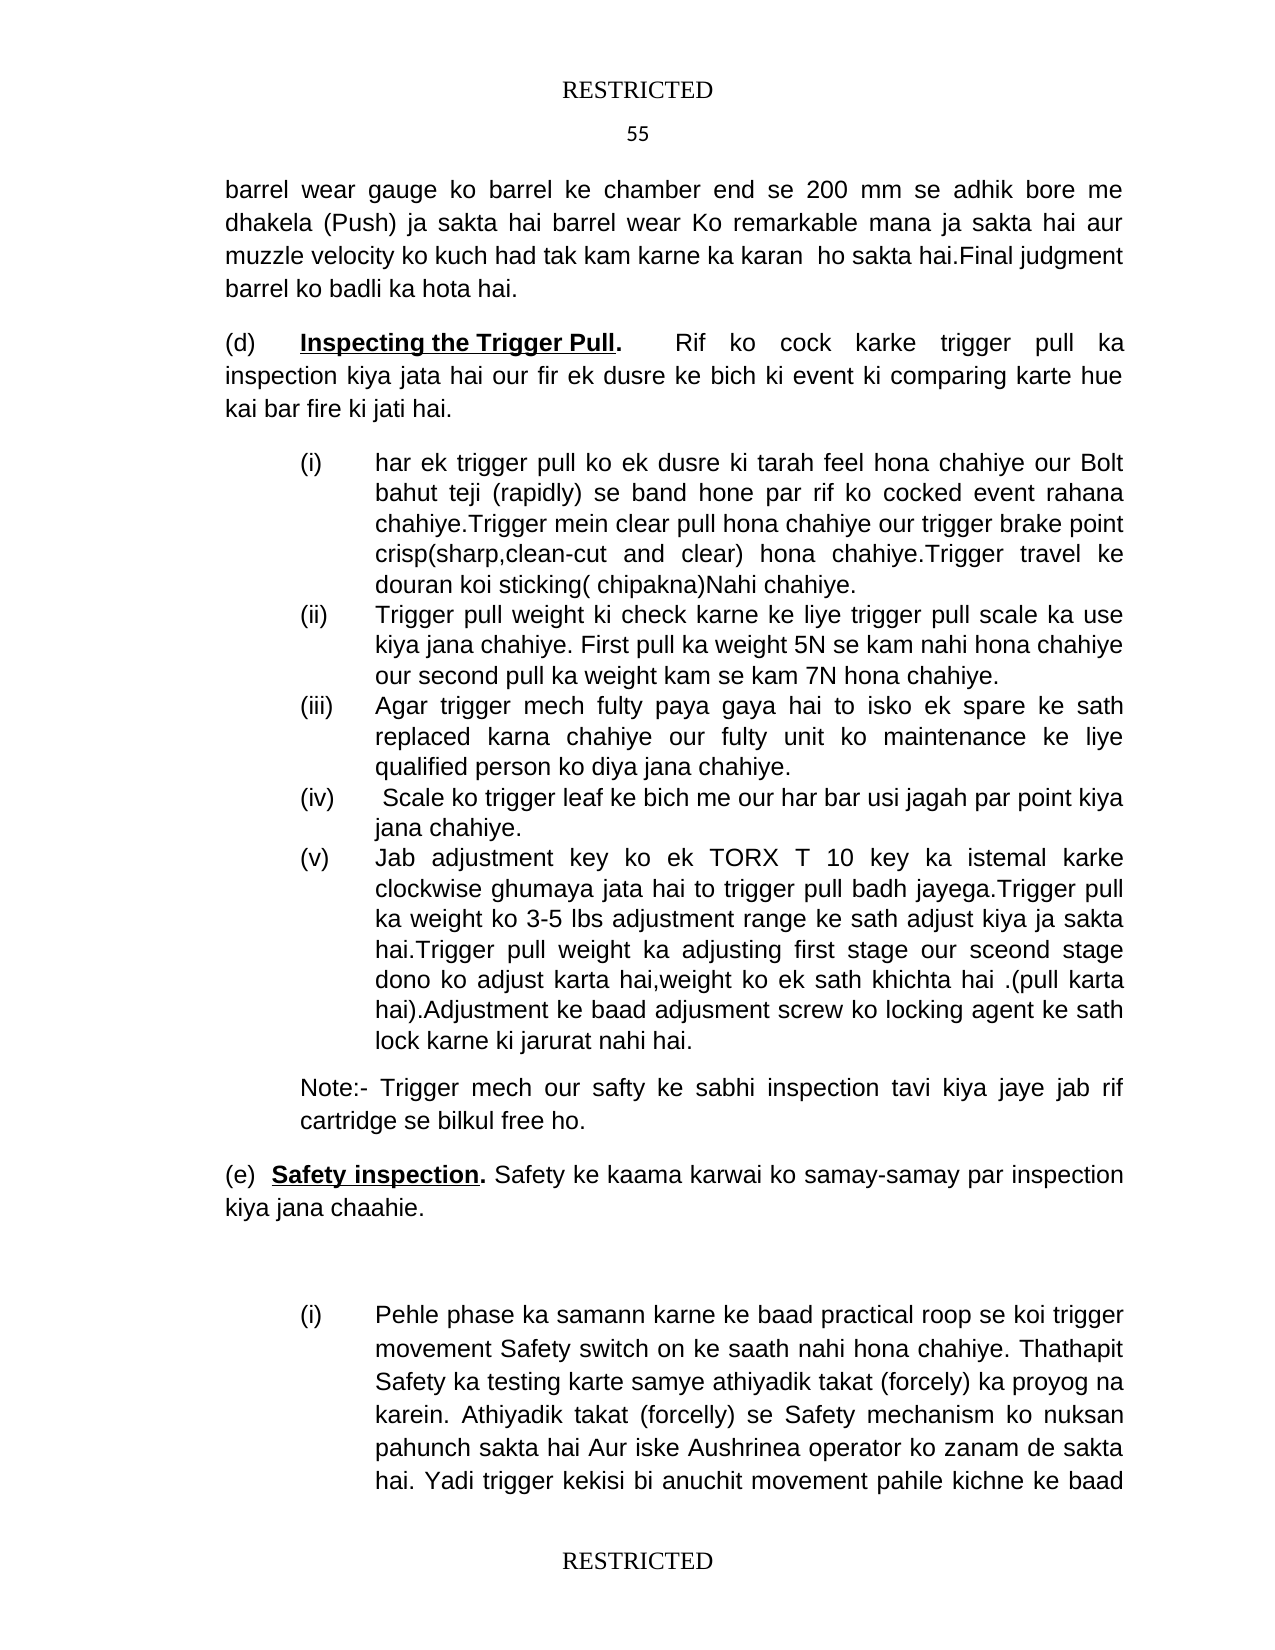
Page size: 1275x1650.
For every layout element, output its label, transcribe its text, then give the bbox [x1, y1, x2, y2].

text Note:- Trigger mech our safty ke sabhi inspection tavi kiya jaye jab rif cartridge se bilkul free ho. [300, 1073, 1125, 1135]
list Agar trigger mech fulty paya gaya hai to isko ek spare ke sath replaced karna chahiye our fulty unit ko maintenance ke liye qualified person ko diya jana chahiye. [300, 691, 1125, 781]
text (d) Inspecting the Trigger Pull. Rif ko cock karke trigger pull ka inspection kiya jata hai our fir ek dusre ke bich ki event ki comparing karte hue kai bar fire ki jati hai. [225, 328, 1125, 423]
list Jab adjustment key ko ek TORX T 10 key ka istemal karke clockwise ghumaya jata hai to trigger pull badh jayega.Trigger pull ka weight ko 3-5 lbs adjustment range ke sath adjust kiya ja sakta hai.Trigger pull weight ka adjusting first stage our sceond stage dono ko adjust karta hai,weight ko ek sath khichta hai .(pull karta hai).Adjustment ke baad adjusment screw ko locking agent ke sath lock karne ki jarurat nahi hai. [300, 843, 1125, 1054]
list Scale ko trigger leaf ke bich me our har bar usi jagah par point kiya jana chahiye. [300, 782, 1125, 842]
list Trigger pull weight ki check karne ke liye trigger pull scale ka use kiya jana chahiye. First pull ka weight 5N se kam nahi hona chahiye our second pull ka weight kam se kam 7N hona chahiye. [300, 600, 1125, 689]
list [300, 1301, 1125, 1494]
text (e) Safety inspection. Safety ke kaama karwai ko samay-samay par inspection kiya jana chaahie. [225, 1160, 1125, 1222]
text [225, 175, 1125, 303]
list har ek trigger pull ko ek dusre ki tarah feel hona chahiye our Bolt bahut teji (rapidly) se band hone par rif ko cocked event rahana chahiye.Trigger mein clear pull hona chahiye our trigger brake point crisp(sharp,clean-cut and clear) hona chahiye.Trigger travel ke douran koi sticking( chipakna)Nahi chahiye. [300, 448, 1125, 598]
